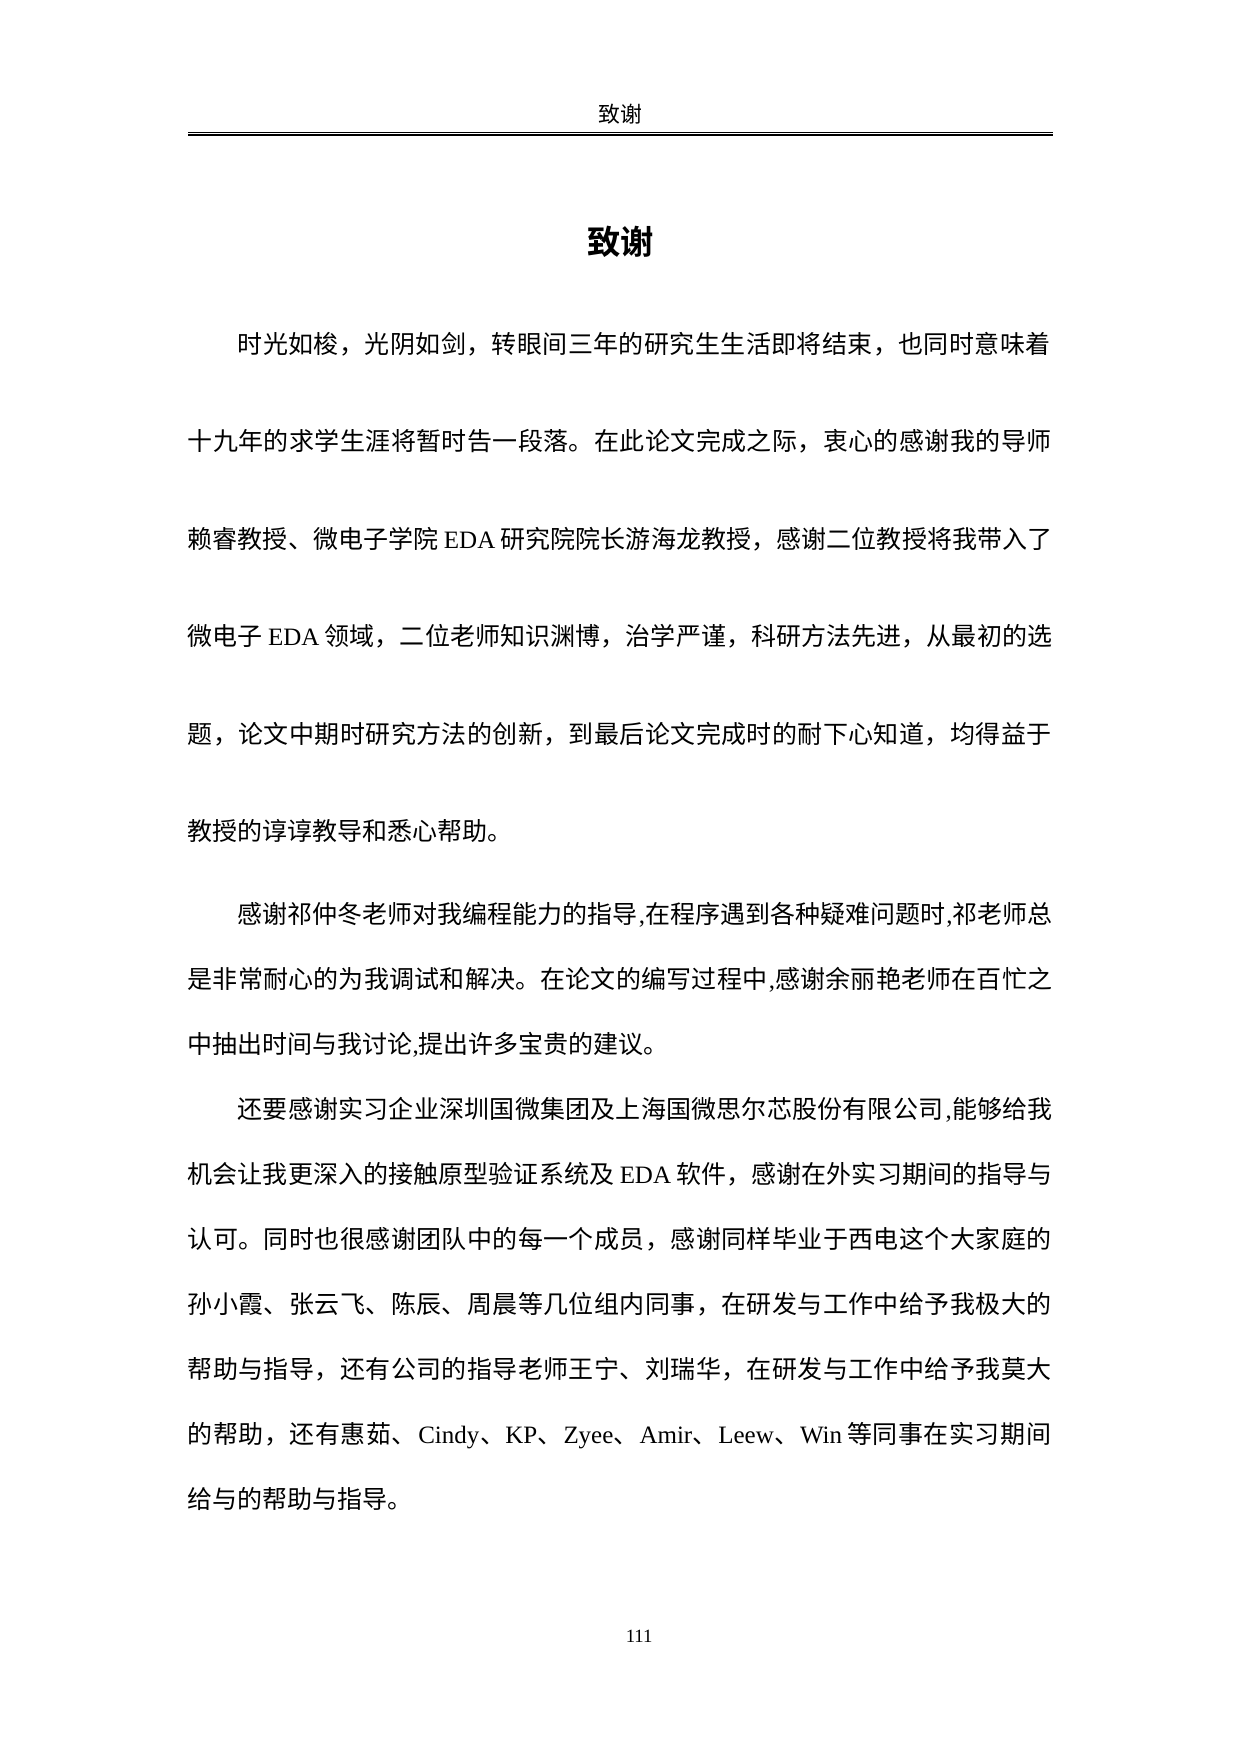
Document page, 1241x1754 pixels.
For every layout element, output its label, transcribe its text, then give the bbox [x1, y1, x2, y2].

text 感谢祁仲冬老师对我编程能力的指导,在程序遇到各种疑难问题时,祁老师总是非常耐心的为我调试和解决。在论文的编写过程中,感谢余丽艳老师在百忙之中抽出时间与我讨论,提出许多宝贵的建议。 [187, 880, 1053, 1075]
text 时光如梭，光阴如剑，转眼间三年的研究生生活即将结束，也同时意味着十九年的求学生涯将暂时告一段落。在此论文完成之际，衷心的感谢我的导师赖睿教授、微电子学院EDA研究院院长游海龙教授，感谢二位教授将我带入了微电子EDA领域，二位老师知识渊博，治学严谨，科研方法先进，从最初的选题，论文中期时研究方法的创新，到最后论文完成时的耐下心知道，均得益于教授的谆谆教导和悉心帮助。 [187, 310, 1053, 862]
text 还要感谢实习企业深圳国微集团及上海国微思尔芯股份有限公司,能够给我机会让我更深入的接触原型验证系统及EDA软件，感谢在外实习期间的指导与认可。同时也很感谢团队中的每一个成员，感谢同样毕业于西电这个大家庭的孙小霞、张云飞、陈辰、周晨等几位组内同事，在研发与工作中给予我极大的帮助与指导，还有公司的指导老师王宁、刘瑞华，在研发与工作中给予我莫大的帮助，还有惠茹、Cindy、KP、Zyee、Amir、Leew、Win等同事在实习期间给与的帮助与指导。 [187, 1075, 1053, 1530]
text 致谢 [187, 207, 1053, 272]
